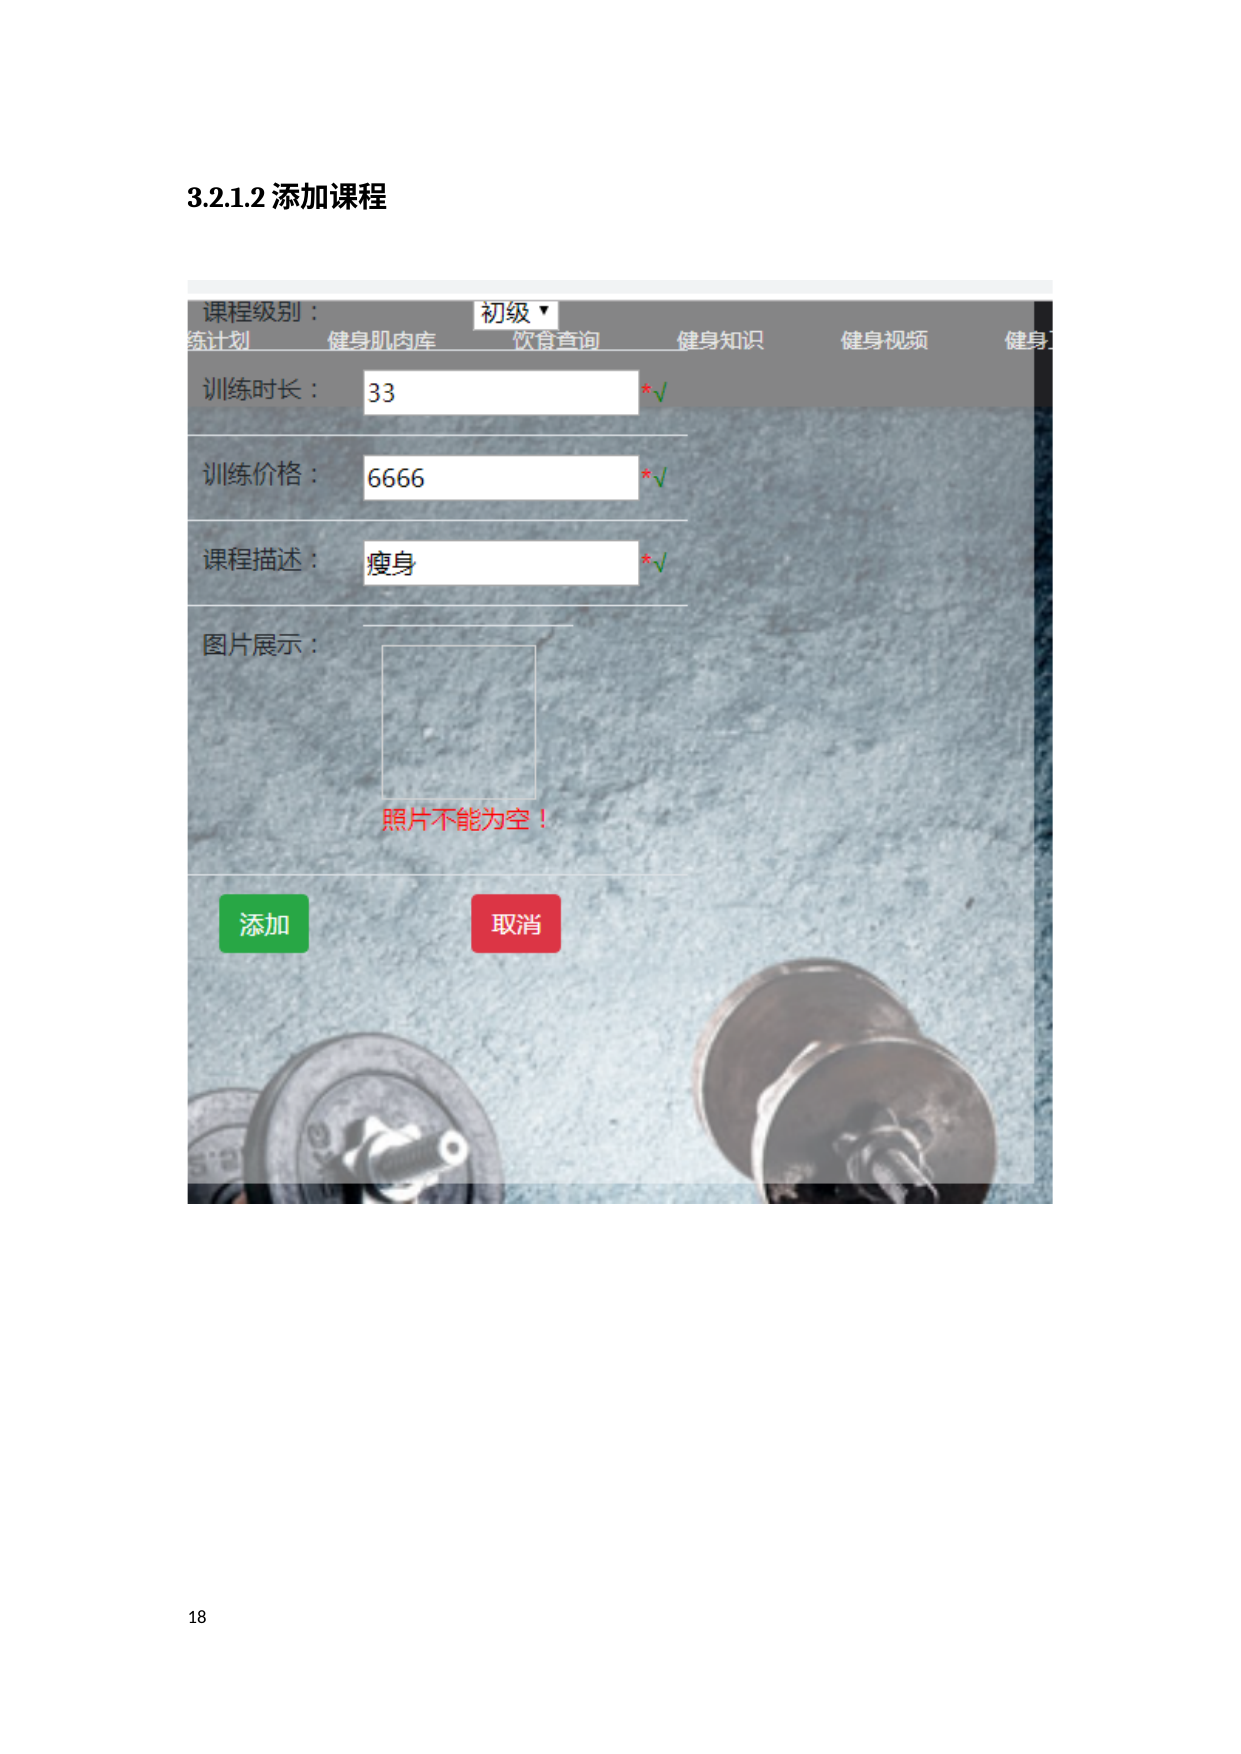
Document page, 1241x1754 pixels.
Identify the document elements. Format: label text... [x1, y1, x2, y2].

picture [187, 280, 1053, 1204]
subtitle 3.2.1.2添加课程 [187, 162, 1053, 227]
